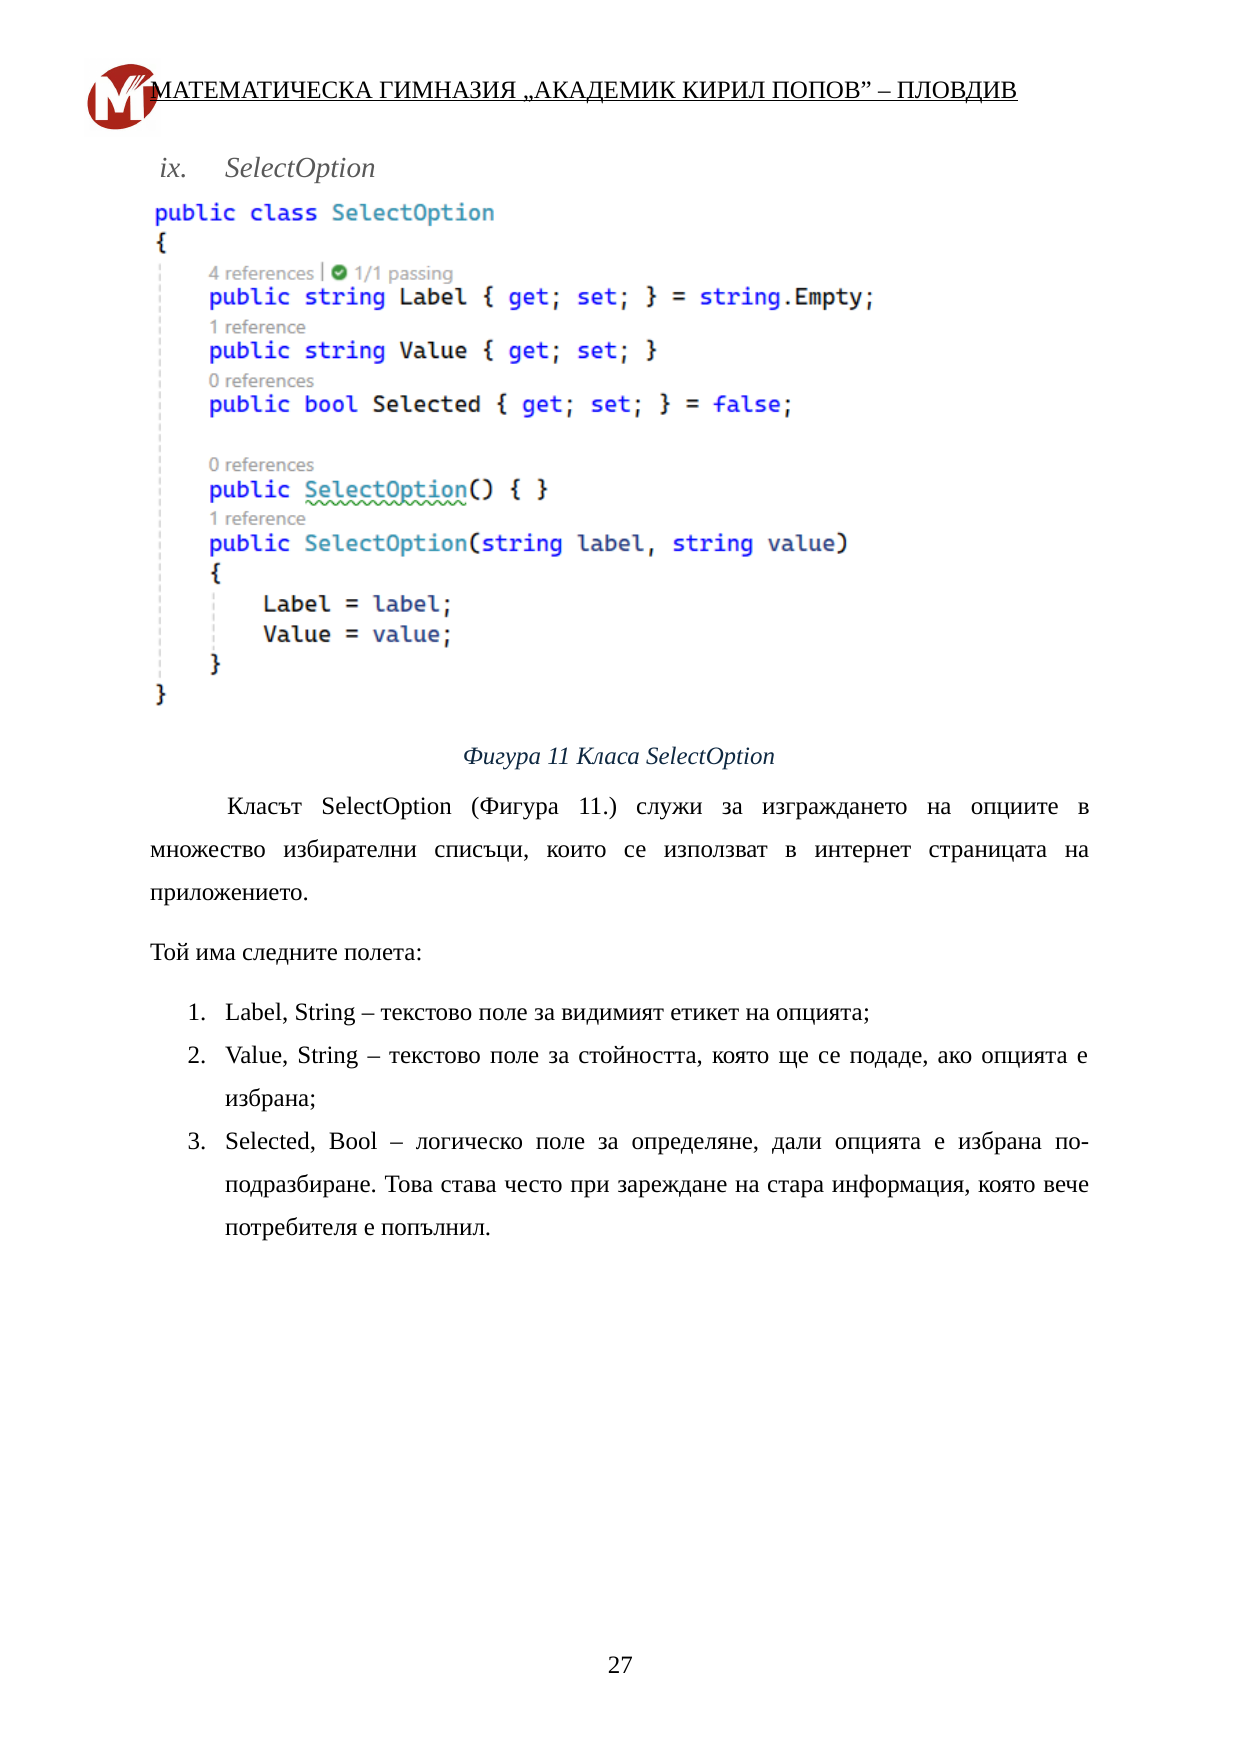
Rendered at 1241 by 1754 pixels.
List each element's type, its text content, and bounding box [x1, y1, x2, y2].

text Фигура 11 Класа SelectOption [150, 741, 1090, 770]
picture [83, 58, 162, 137]
list Selected, Bool – логическо поле за определяне, дали опцията е избрана по-подразбиране. Това става често при зареждане на стара информация, която вече потребителя е попълнил. [187, 1126, 1090, 1241]
subtitle SelectOption [187, 150, 1090, 183]
list Label, String – текстово поле за видимият етикет на опцията; [187, 997, 1090, 1026]
text Той има следните полета: [150, 937, 1090, 966]
list Value, String – текстово поле за стойността, която ще се подаде, ако опцията е избрана; [187, 1040, 1090, 1112]
picture [150, 200, 904, 711]
text Класът SelectOption (Фигура 11.) служи за изграждането на опциите в множество избирателни списъци, които се използват в интернет страницата на приложението. [150, 791, 1090, 906]
